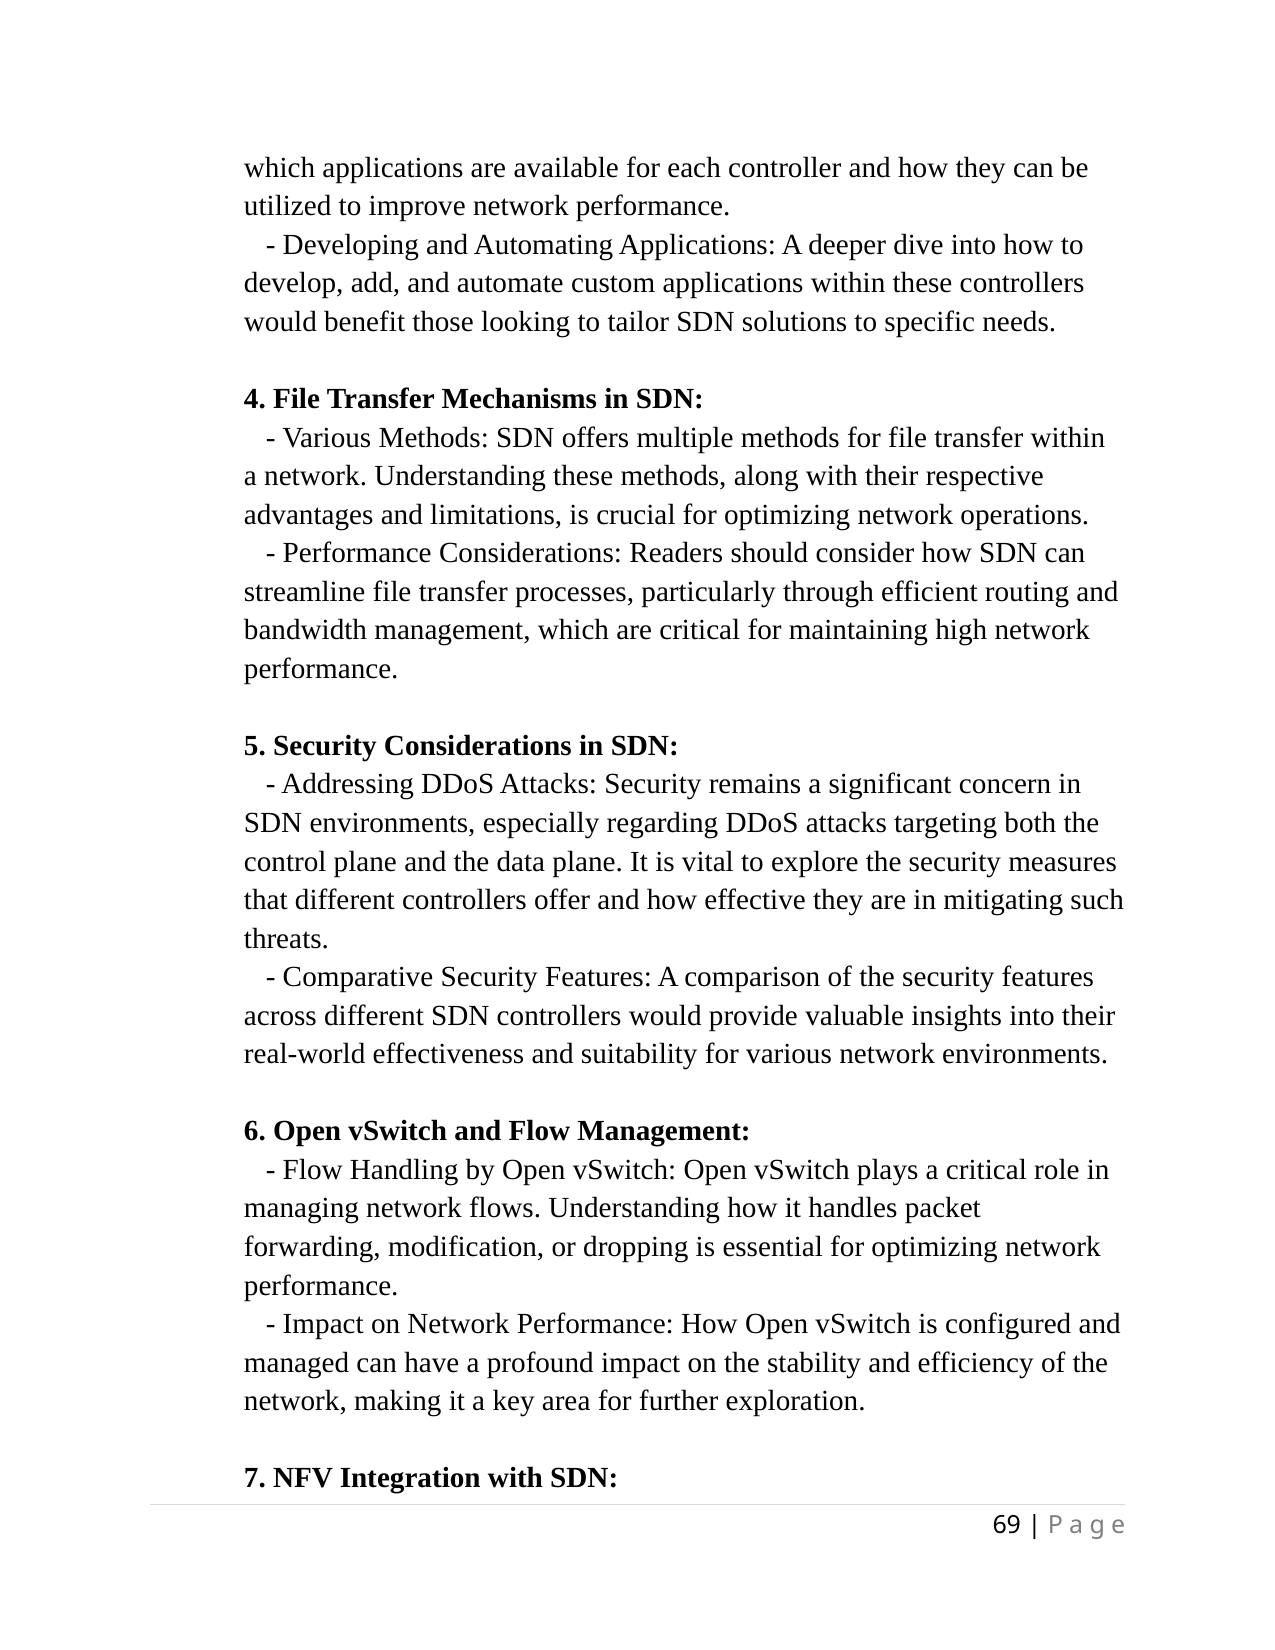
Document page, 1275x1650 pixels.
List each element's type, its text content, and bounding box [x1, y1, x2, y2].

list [244, 150, 1125, 222]
list - Flow Handling by Open vSwitch: Open vSwitch plays a critical role in managing network flows. Understanding how it handles packet forwarding, modification, or dropping is essential for optimizing network performance. [244, 1152, 1125, 1301]
list - Various Methods: SDN offers multiple methods for file transfer within a network. Understanding these methods, along with their respective advantages and limitations, is crucial for optimizing network operations. [244, 420, 1125, 530]
list - Performance Considerations: Readers should consider how SDN can streamline file transfer processes, particularly through efficient routing and bandwidth management, which are critical for maintaining high network performance. [244, 535, 1125, 684]
list - Addressing DDoS Attacks: Security remains a significant concern in SDN environments, especially regarding DDoS attacks targeting both the control plane and the data plane. It is vital to explore the security measures that different controllers offer and how effective they are in mitigating such threats. [244, 767, 1125, 954]
list - Comparative Security Features: A comparison of the security features across different SDN controllers would provide valuable insights into their real-world effectiveness and suitability for various network environments. [244, 959, 1125, 1070]
list 5. Security Considerations in SDN: [244, 728, 1125, 762]
list - Developing and Automating Applications: A deeper dive into how to develop, add, and automate custom applications within these controllers would benefit those looking to tailor SDN solutions to specific needs. [244, 227, 1125, 338]
list 6. Open vSwitch and Flow Management: [244, 1113, 1125, 1147]
list 4. File Transfer Mechanisms in SDN: [244, 381, 1125, 415]
list 7. NFV Integration with SDN: [244, 1460, 1125, 1494]
list - Impact on Network Performance: How Open vSwitch is configured and managed can have a profound impact on the stability and efficiency of the network, making it a key area for further exploration. [244, 1306, 1125, 1417]
